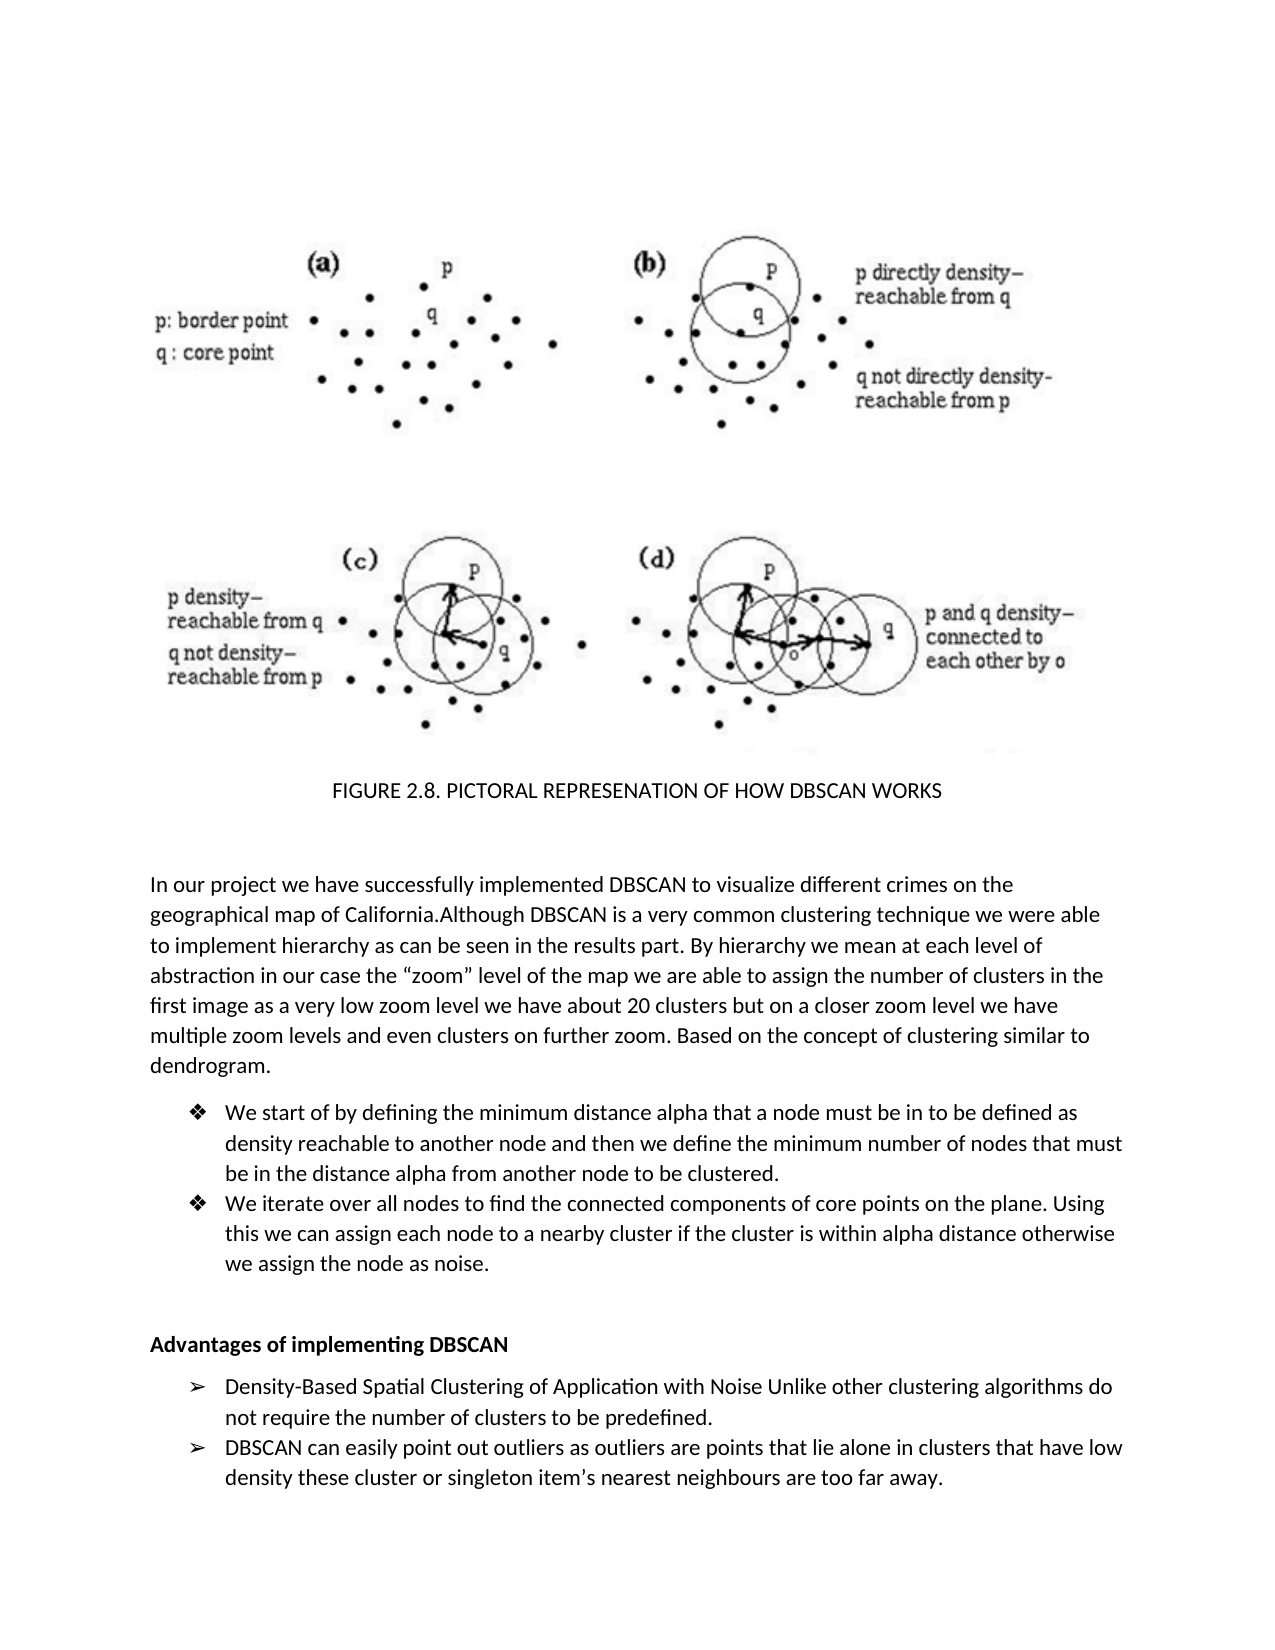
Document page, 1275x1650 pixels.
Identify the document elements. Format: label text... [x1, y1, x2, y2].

list DBSCAN can easily point out outliers as outliers are points that lie alone in clusters that have low density these cluster or singleton item’s nearest neighbours are too far away. [187, 1433, 1125, 1491]
list Density-Based Spatial Clustering of Application with Noise Unlike other clustering algorithms do not require the number of clusters to be predefined. [187, 1372, 1125, 1431]
list We start of by defining the minimum distance alpha that a node must be in to be defined as density reachable to another node and then we define the minimum number of nodes that must be in the distance alpha from another node to be clustered. [187, 1098, 1125, 1187]
text In our project we have successfully implemented DBSCAN to visualize different crimes on the geographical map of California.Although DBSCAN is a very common clustering technique we were able to implement hierarchy as can be seen in the results part. By hierarchy we mean at each level of abstraction in our case the “zoom” level of the map we are able to assign the number of clusters in the first image as a very low zoom level we have about 20 clusters but on a closer zoom level we have multiple zoom levels and even clusters on further zoom. Based on the concept of clustering similar to dendrogram. [150, 870, 1125, 1080]
subtitle Advantages of implementing DBSCAN [150, 1330, 1125, 1358]
picture [142, 218, 1096, 758]
list We iterate over all nodes to find the connected components of core points on the plane. Using this we can assign each node to a nearby cluster if the cluster is within alpha distance otherwise we assign the node as noise. [187, 1189, 1125, 1278]
